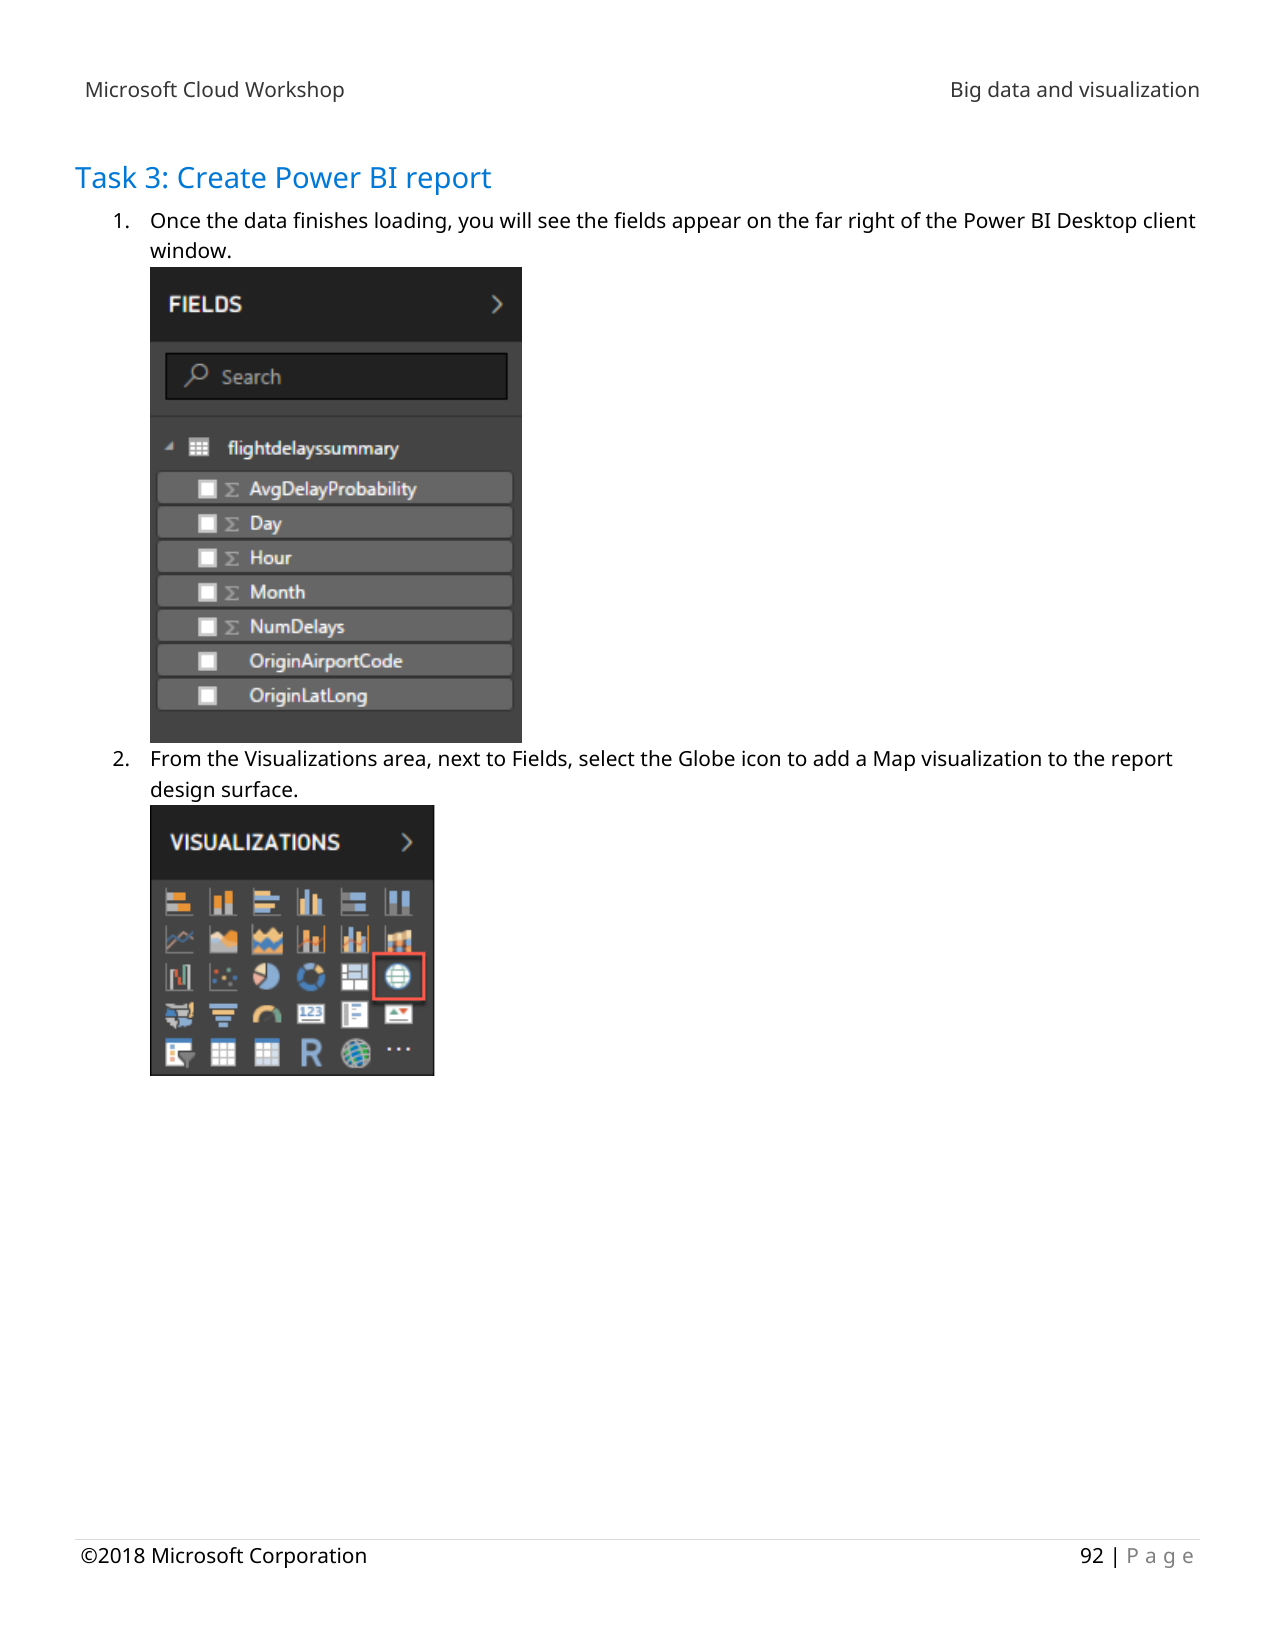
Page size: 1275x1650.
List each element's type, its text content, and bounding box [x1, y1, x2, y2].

picture [150, 267, 522, 743]
subtitle Task 3: Create Power BI report [75, 157, 1200, 197]
list Once the data finishes loading, you will see the fields appear on the far right of the Power BI Desktop client window. [112, 206, 1200, 265]
list From the Visualizations area, next to Fields, select the Globe icon to add a Map visualization to the report design surface. [112, 744, 1200, 803]
picture [150, 805, 435, 1076]
